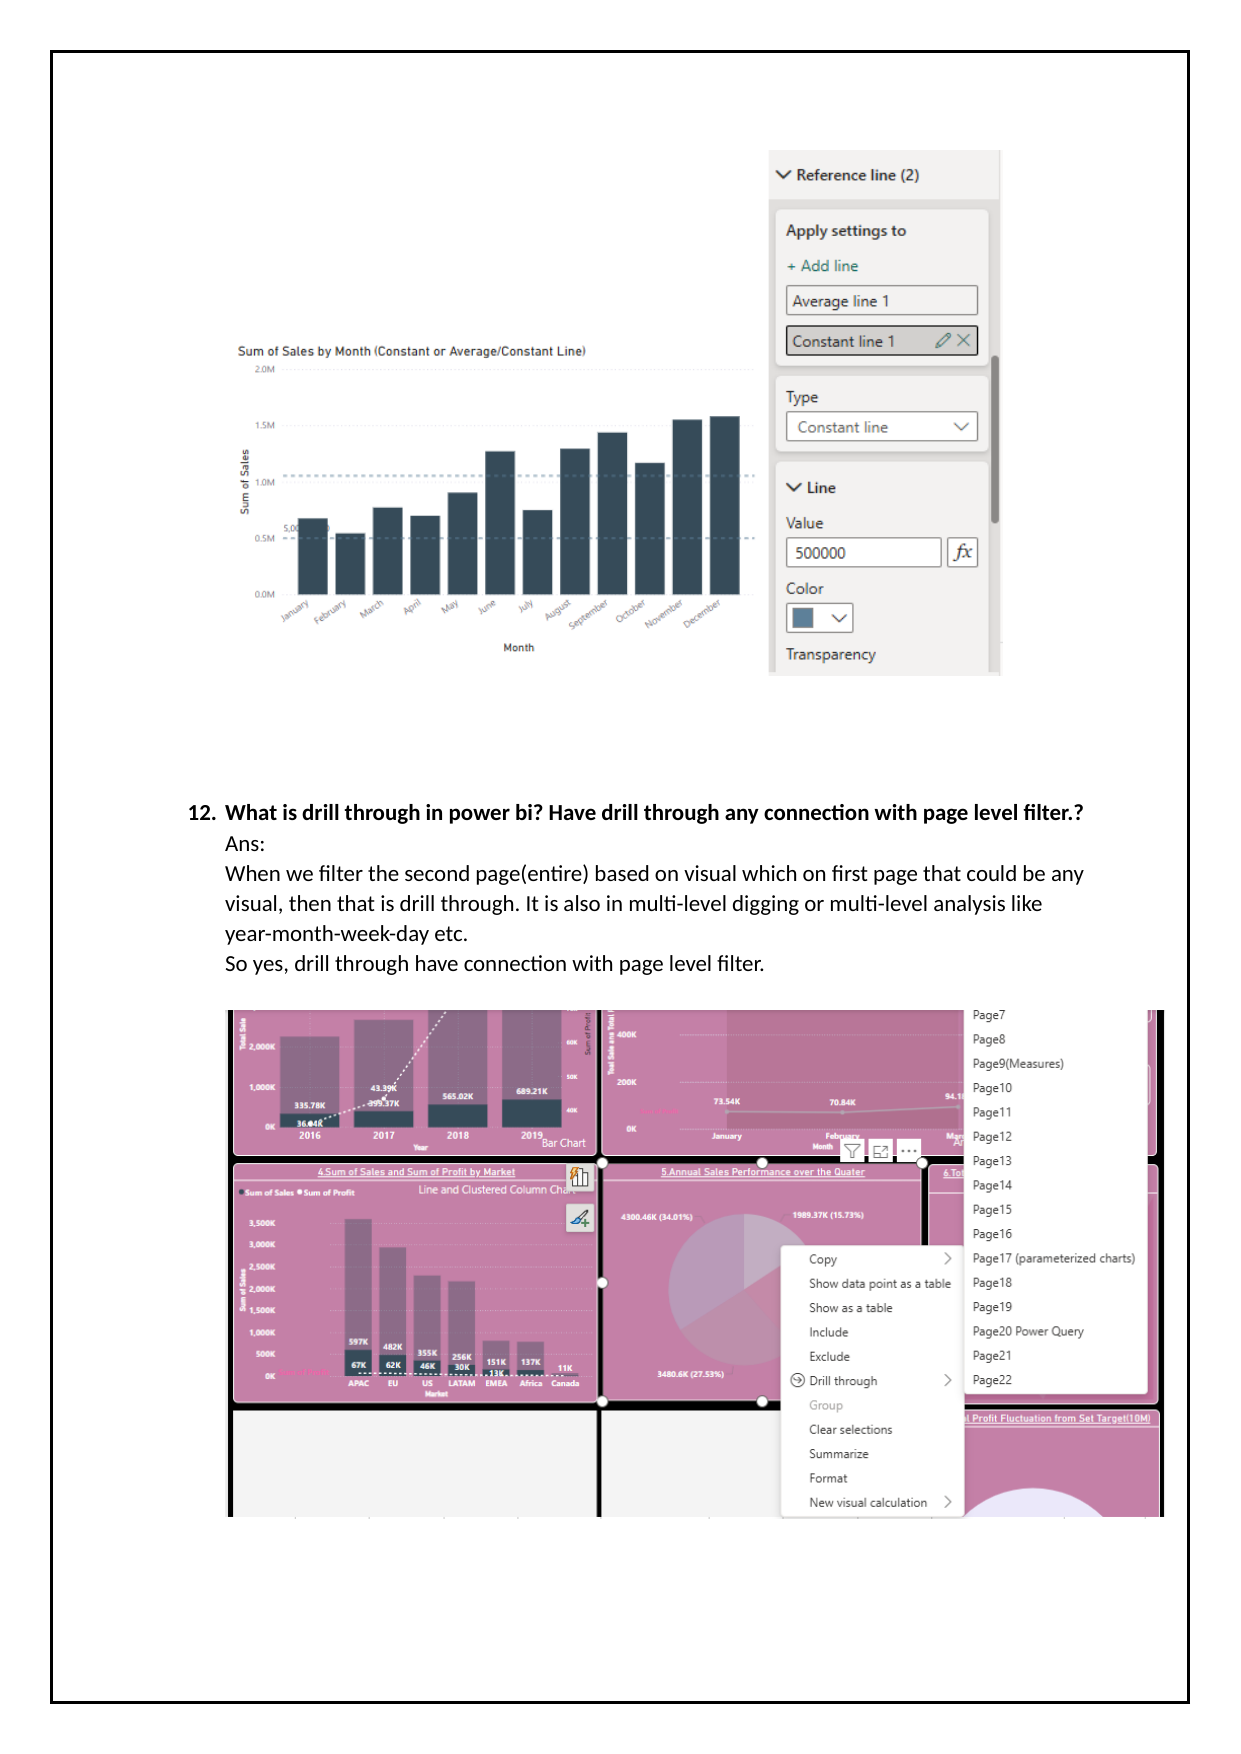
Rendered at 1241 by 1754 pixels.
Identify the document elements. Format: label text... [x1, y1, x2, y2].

list What is drill through in power bi? Have drill through any connection with page level filter.? [187, 798, 1090, 826]
list Ans: [225, 829, 1090, 857]
picture [225, 1010, 1166, 1519]
list So yes, drill through have connection with page level filter. [225, 949, 1090, 977]
picture [225, 150, 1003, 676]
list When we filter the second page(entire) based on visual which on first page that could be any visual, then that is drill through. It is also in multi-level digging or multi-level analysis like year-month-week-day etc. [225, 859, 1090, 947]
